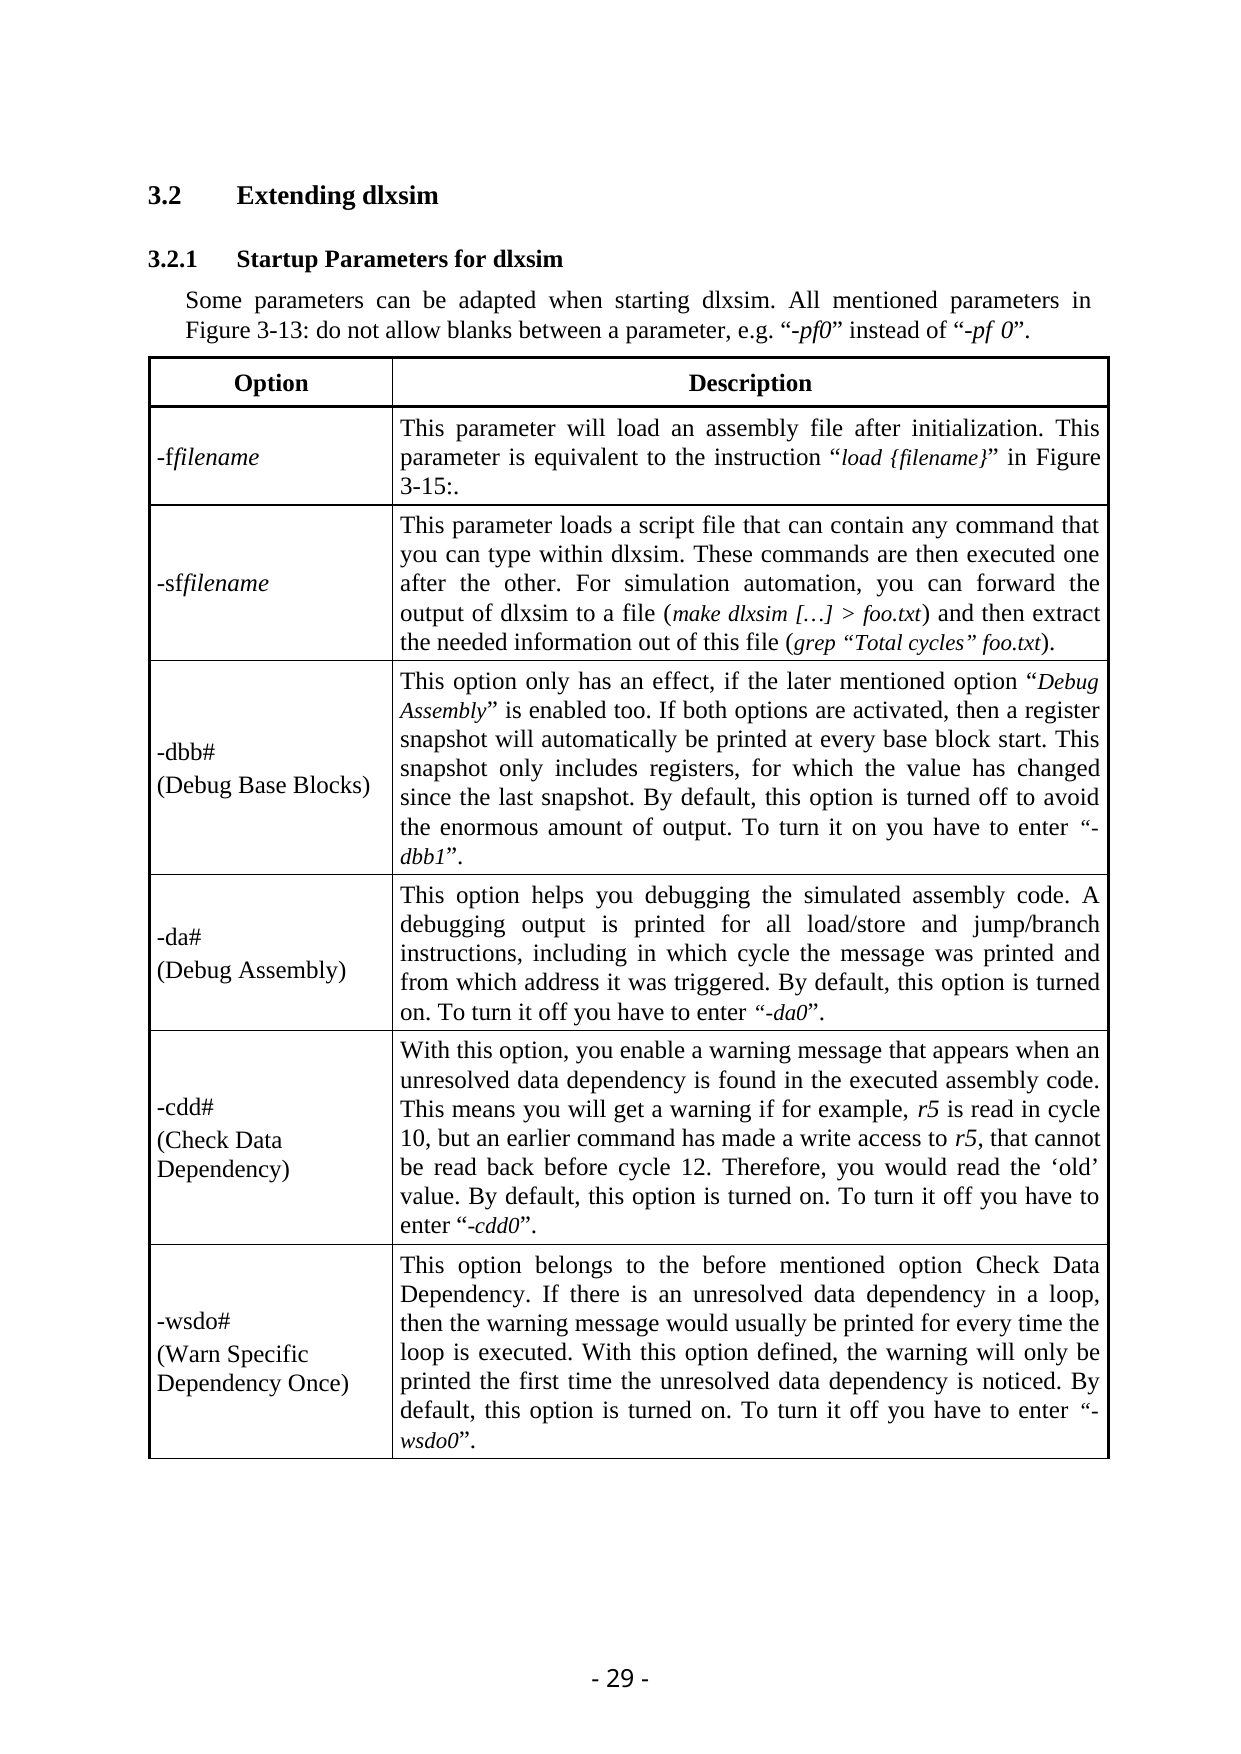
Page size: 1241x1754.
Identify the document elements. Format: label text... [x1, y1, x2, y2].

subtitle Extending dlxsim [148, 173, 1092, 210]
text Some parameters can be adapted when starting dlxsim. All mentioned parameters in Figure ‎3-5: do not allow blanks between a parameter, e.g. “-pf0” instead of “-pf 0”. [185, 285, 1092, 343]
table_cell This option belongs to the before mentioned option Check Data Dependency. If there is an unresolved data dependency in a loop, then the warning message would usually be printed for every time the loop is executed. With this option defined, the warning will only be printed the first time the unresolved data dependency is noticed. By default, this option is turned on. To turn it off you have to enter “-wsdo0”. [393, 1245, 1107, 1458]
table_cell This option only has an effect, if the later mentioned option “Debug Assembly” is enabled too. If both options are activated, then a register snapshot will automatically be printed at every base block start. This snapshot only includes registers, for which the value has changed since the last snapshot. By default, this option is turned off to avoid the enormous amount of output. To turn it on you have to enter “-dbb1”. [393, 661, 1107, 874]
table_cell This parameter loads a script file that can contain any command that you can type within dlxsim. These commands are then executed one after the other. For simulation automation, you can forward the output of dlxsim to a file (make dlxsim […] > foo.txt) and then extract the needed information out of this file (grep “Total cycles” foo.txt). [393, 506, 1107, 660]
table_cell This parameter will load an assembly file after initialization. This parameter is equivalent to the instruction “load {filename}” in Figure ‎3-7:. [393, 408, 1107, 504]
table_cell -cdd# (Check Data Dependency) [151, 1031, 392, 1243]
table_cell This option helps you debugging the simulated assembly code. A debugging output is printed for all load/store and jump/branch instructions, including in which cycle the message was printed and from which address it was triggered. By default, this option is turned on. To turn it off you have to enter “-da0”. [393, 875, 1107, 1029]
table_header Option [151, 359, 392, 405]
table_cell -dbb# (Debug Base Blocks) [151, 661, 392, 874]
table_cell With this option, you enable a warning message that appears when an unresolved data dependency is found in the executed assembly code. This means you will get a warning if for example, r5 is read in cycle 10, but an earlier command has made a write access to r5, that cannot be read back before cycle 12. Therefore, you would read the ‘old’ value. By default, this option is turned on. To turn it off you have to enter “-cdd0”. [393, 1031, 1107, 1243]
table_cell -ffilename [151, 408, 392, 504]
table_header Description [393, 359, 1107, 405]
table_cell -wsdo# (Warn Specific Dependency Once) [151, 1245, 392, 1458]
table_cell -da# (Debug Assembly) [151, 875, 392, 1029]
table_cell -sffilename [151, 506, 392, 660]
subtitle Startup Parameters for dlxsim [148, 235, 1092, 273]
